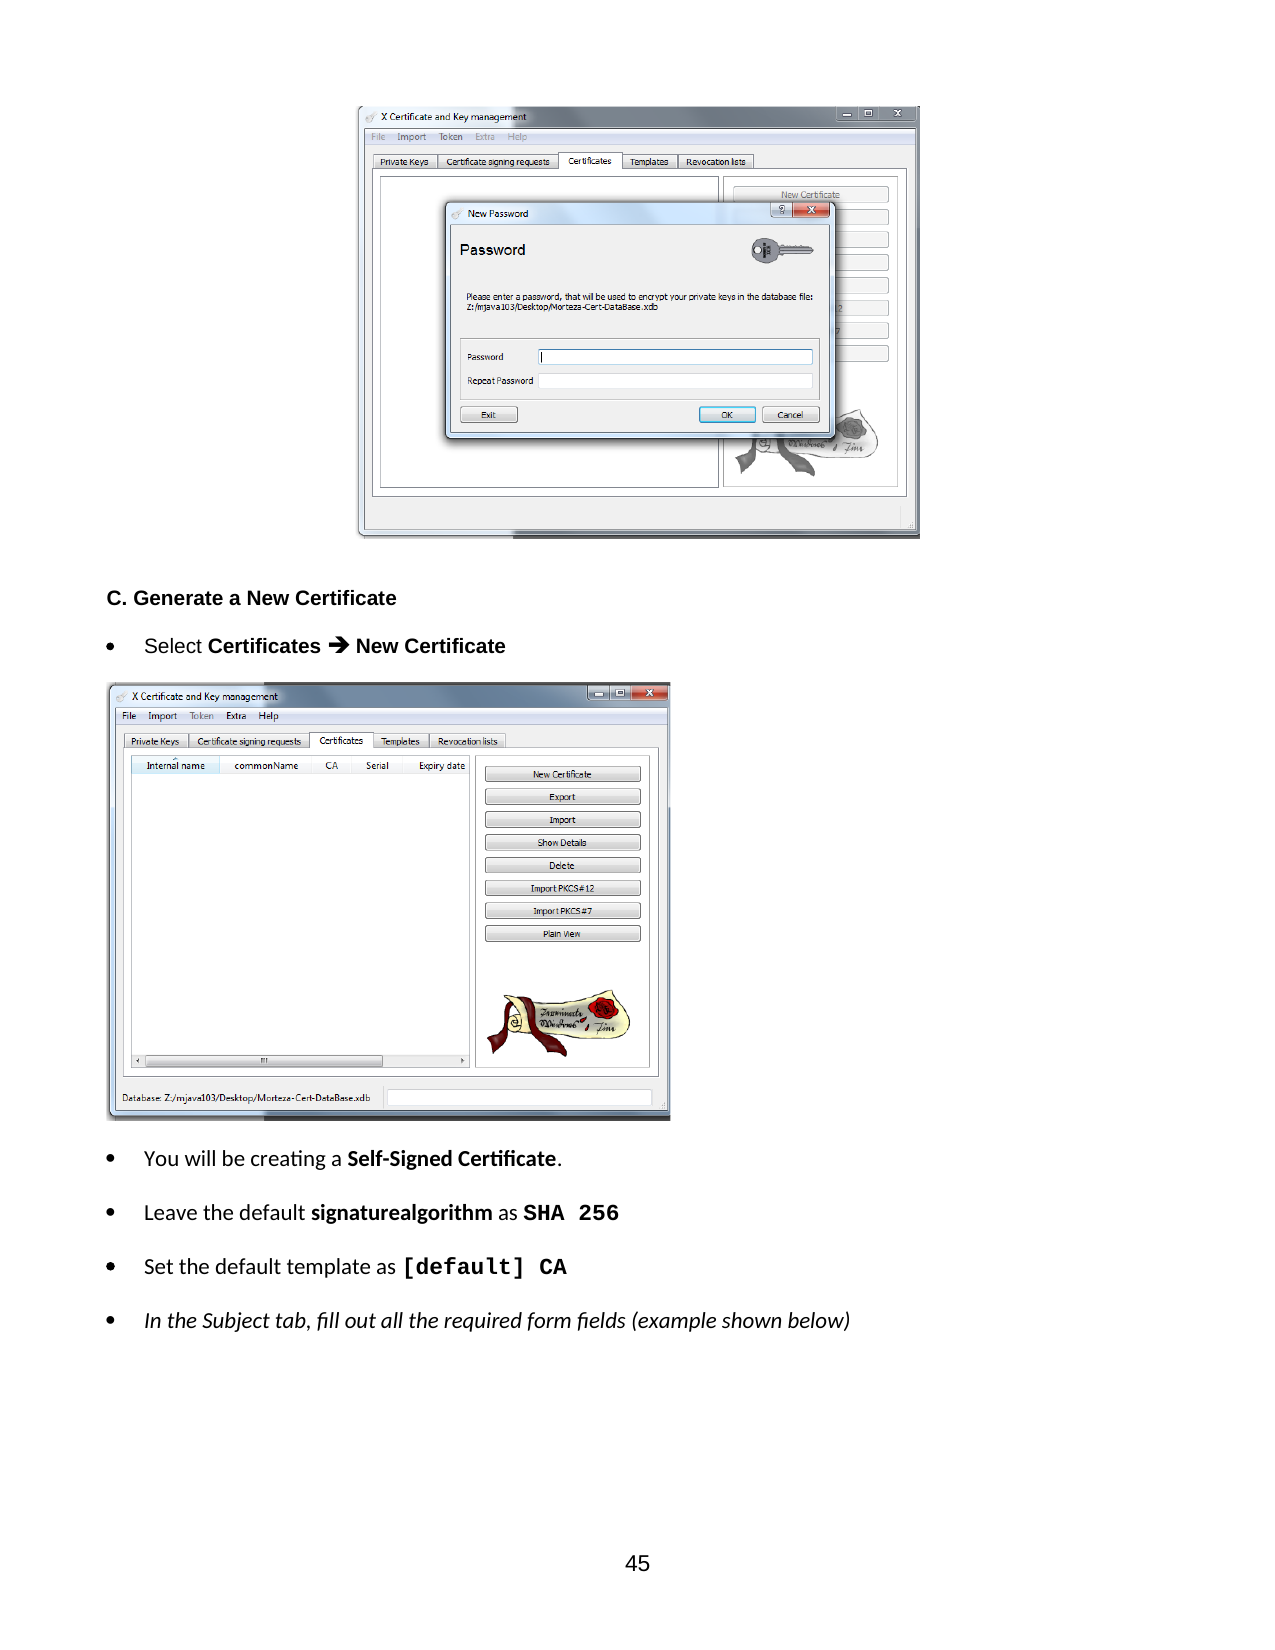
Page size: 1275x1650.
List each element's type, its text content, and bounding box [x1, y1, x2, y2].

list Leave the default signaturealgorithm as SHA 256 [106, 1198, 1169, 1227]
list You will be creating a Self-Signed Certificate. [106, 1144, 1169, 1173]
list Set the default template as [default] CA [106, 1252, 1169, 1281]
list In the Subject tab, fill out all the required form fields (example shown below) [106, 1306, 1169, 1334]
text C. Generate a New Certificate [106, 586, 1169, 610]
picture [355, 106, 920, 539]
picture [106, 682, 671, 1121]
list Select Certificates New Certificate [106, 634, 1169, 659]
